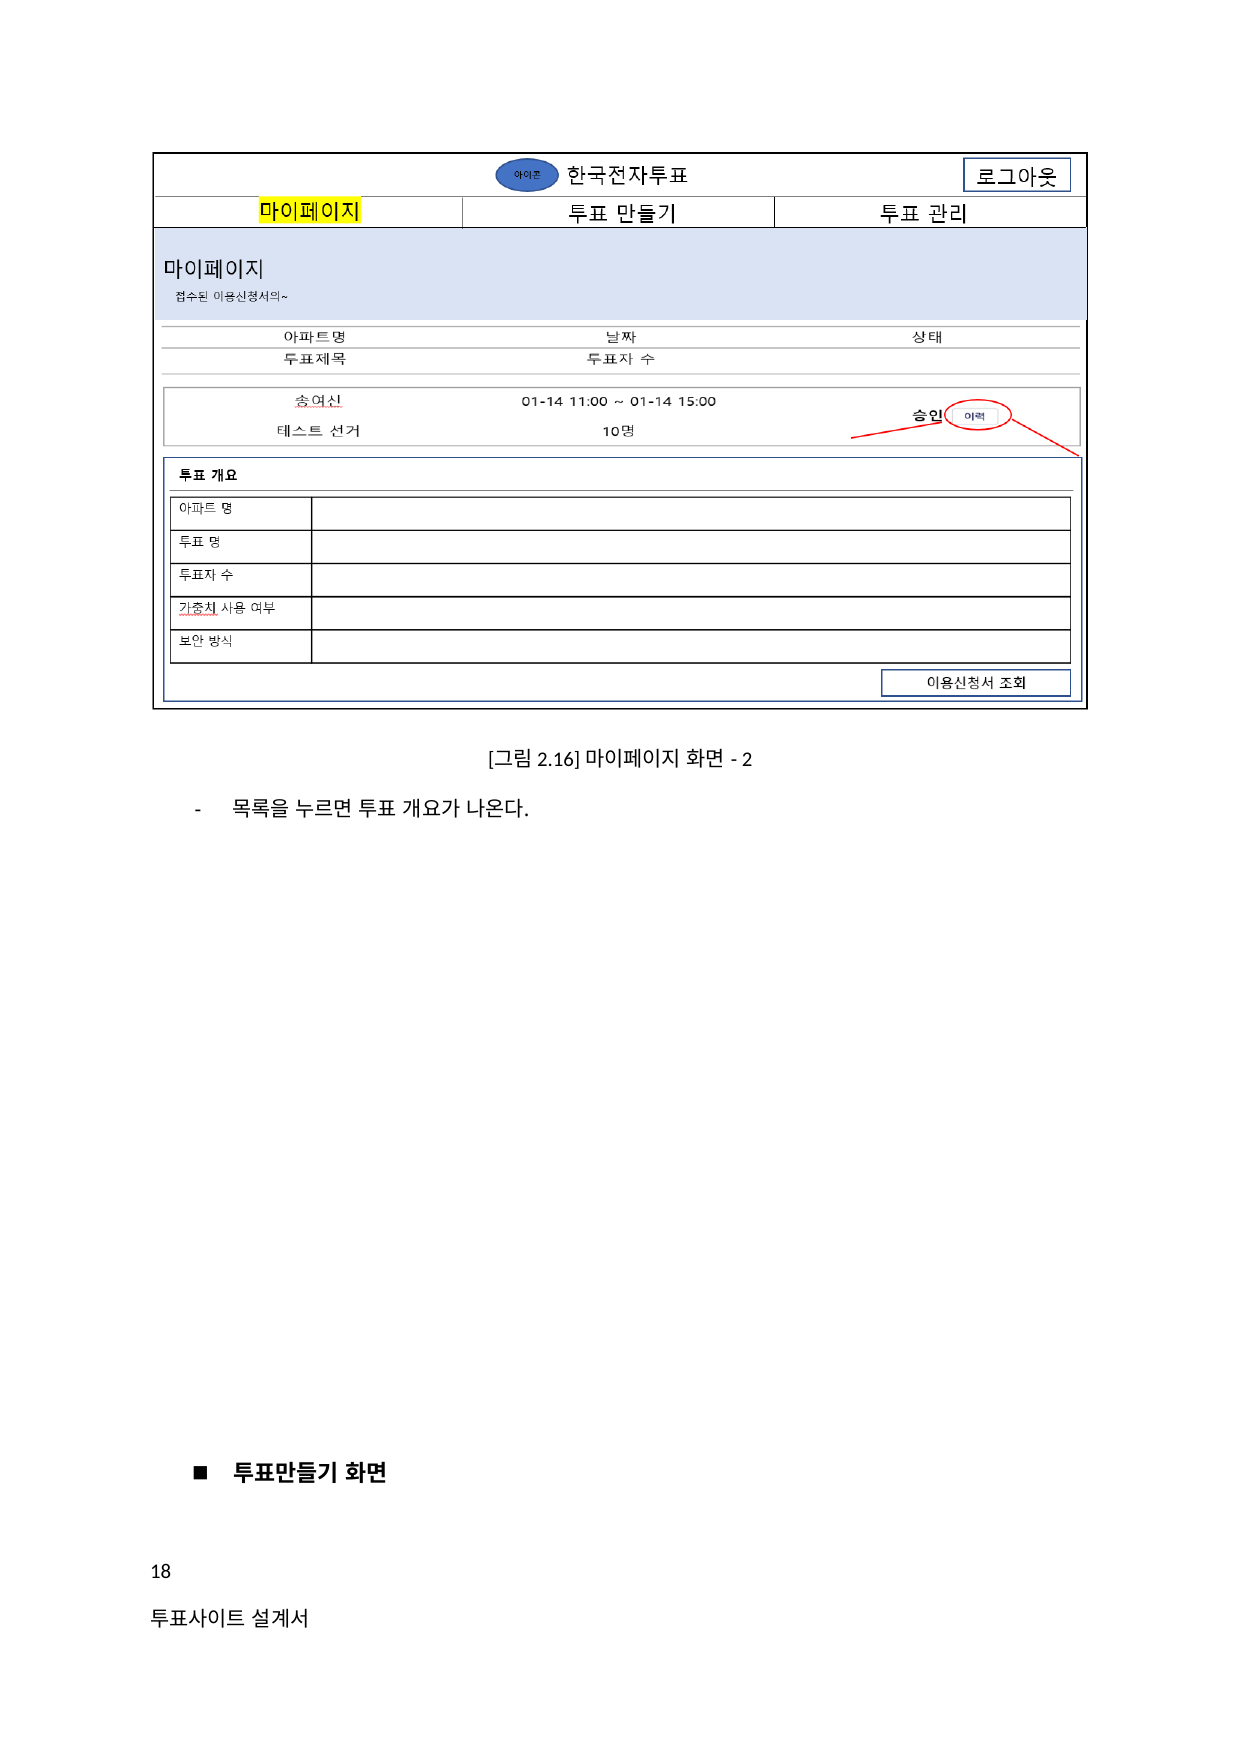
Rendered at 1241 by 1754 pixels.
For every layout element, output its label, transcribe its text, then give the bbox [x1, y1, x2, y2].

list 투표만들기 화면 [192, 1455, 1090, 1488]
text [그림2.16] 마이페이지 화면 - 2 [150, 743, 1090, 773]
picture [150, 150, 1091, 712]
list 목록을 누르면 투표 개요가 나온다. [194, 792, 1090, 822]
